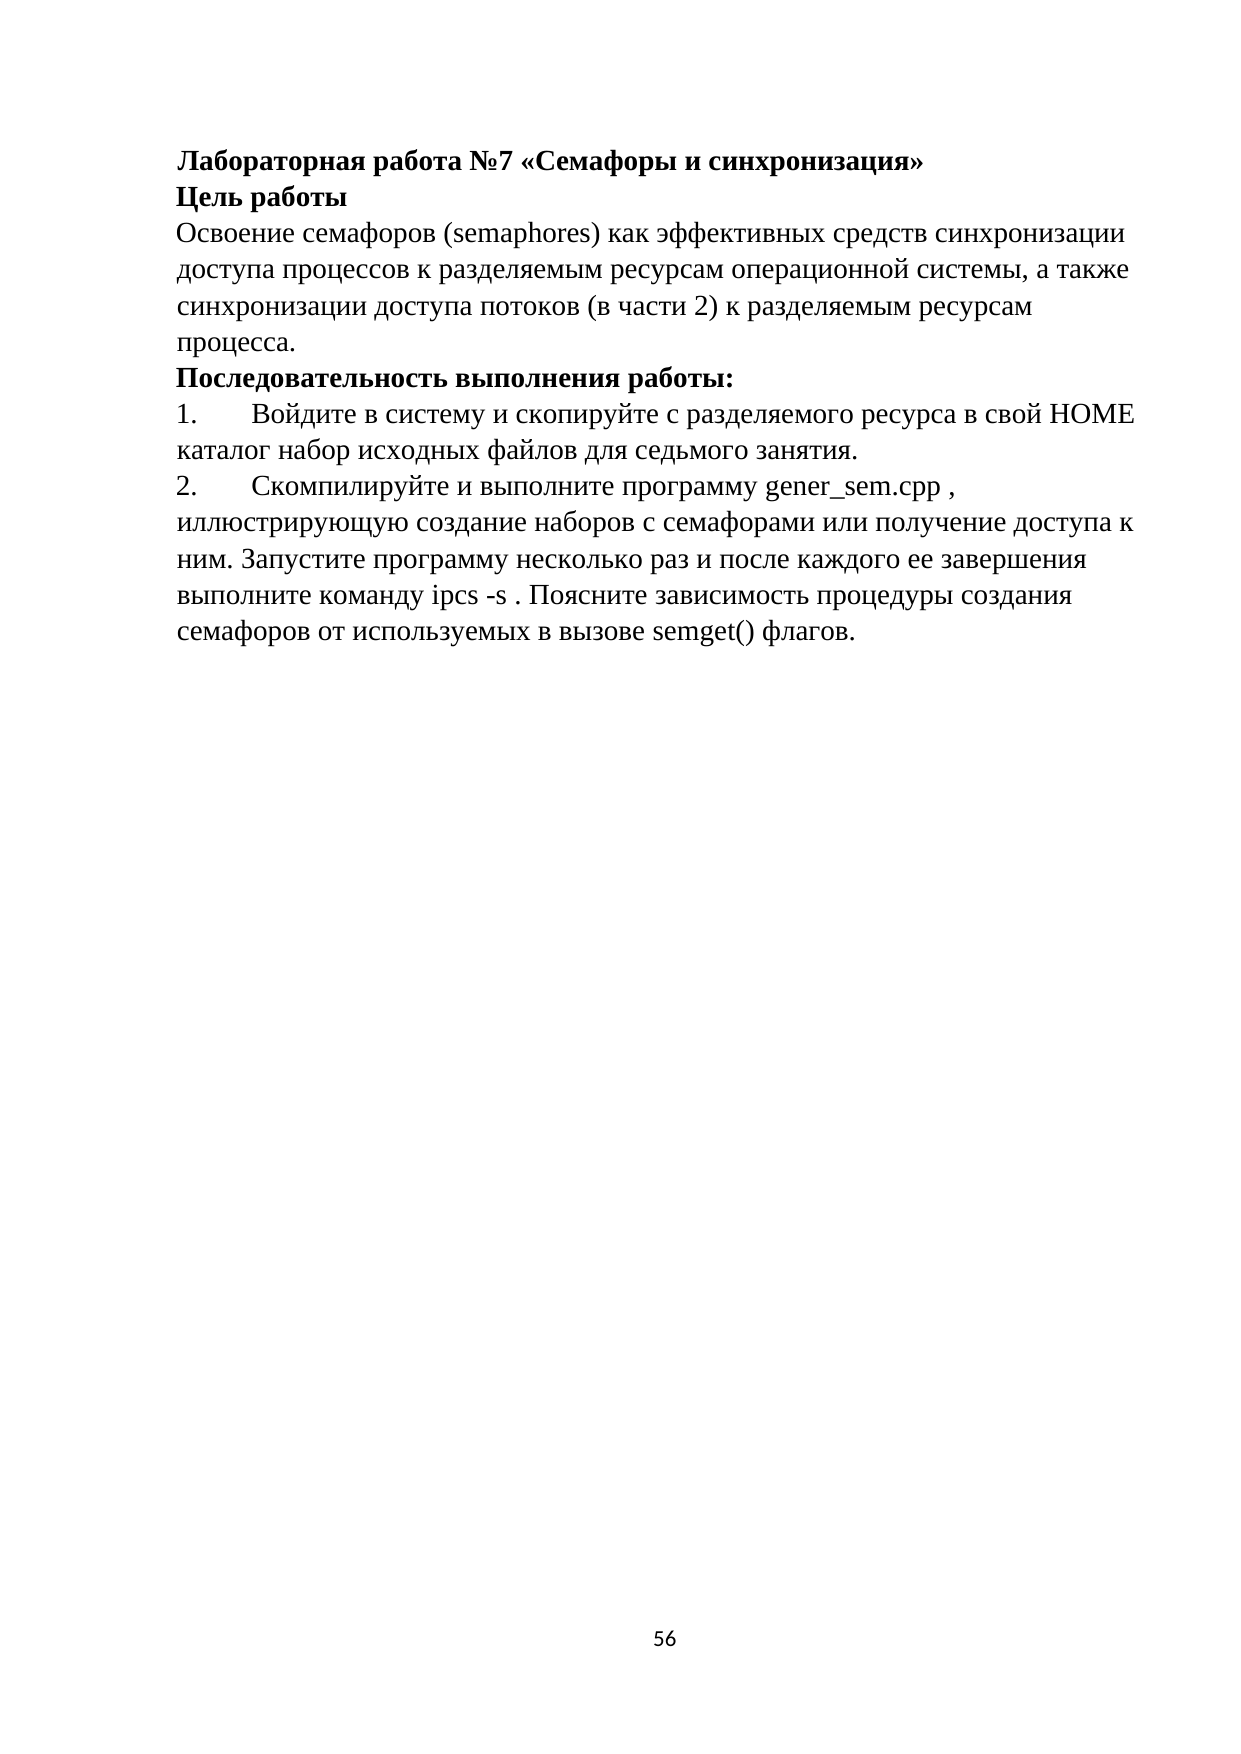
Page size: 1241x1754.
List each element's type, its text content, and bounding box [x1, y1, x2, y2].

text Последовательность выполнения работы: [176, 360, 1152, 393]
list Войдите в систему и скопируйте с разделяемого ресурса в свой HOME каталог набор исходных файлов для седьмого занятия. [176, 396, 1152, 466]
text Цель работы [176, 179, 1152, 213]
subtitle Лабораторная работа №7 «Семафоры и синхронизация» [177, 143, 1152, 177]
text Освоение семафоров (semaphores) как эффективных средств синхронизации доступа процессов к разделяемым ресурсам операционной системы, а также синхронизации доступа потоков (в части 2) к разделяемым ресурсам процесса. [176, 215, 1152, 357]
list Скомпилируйте и выполните программу gener_sem.cpp , иллюстрирующую создание наборов с семафорами или получение доступа к ним. Запустите программу несколько раз и после каждого ее завершения выполните команду ipcs -s . Поясните зависимость процедуры создания семафоров от используемых в вызове semget() флагов. [176, 468, 1152, 647]
